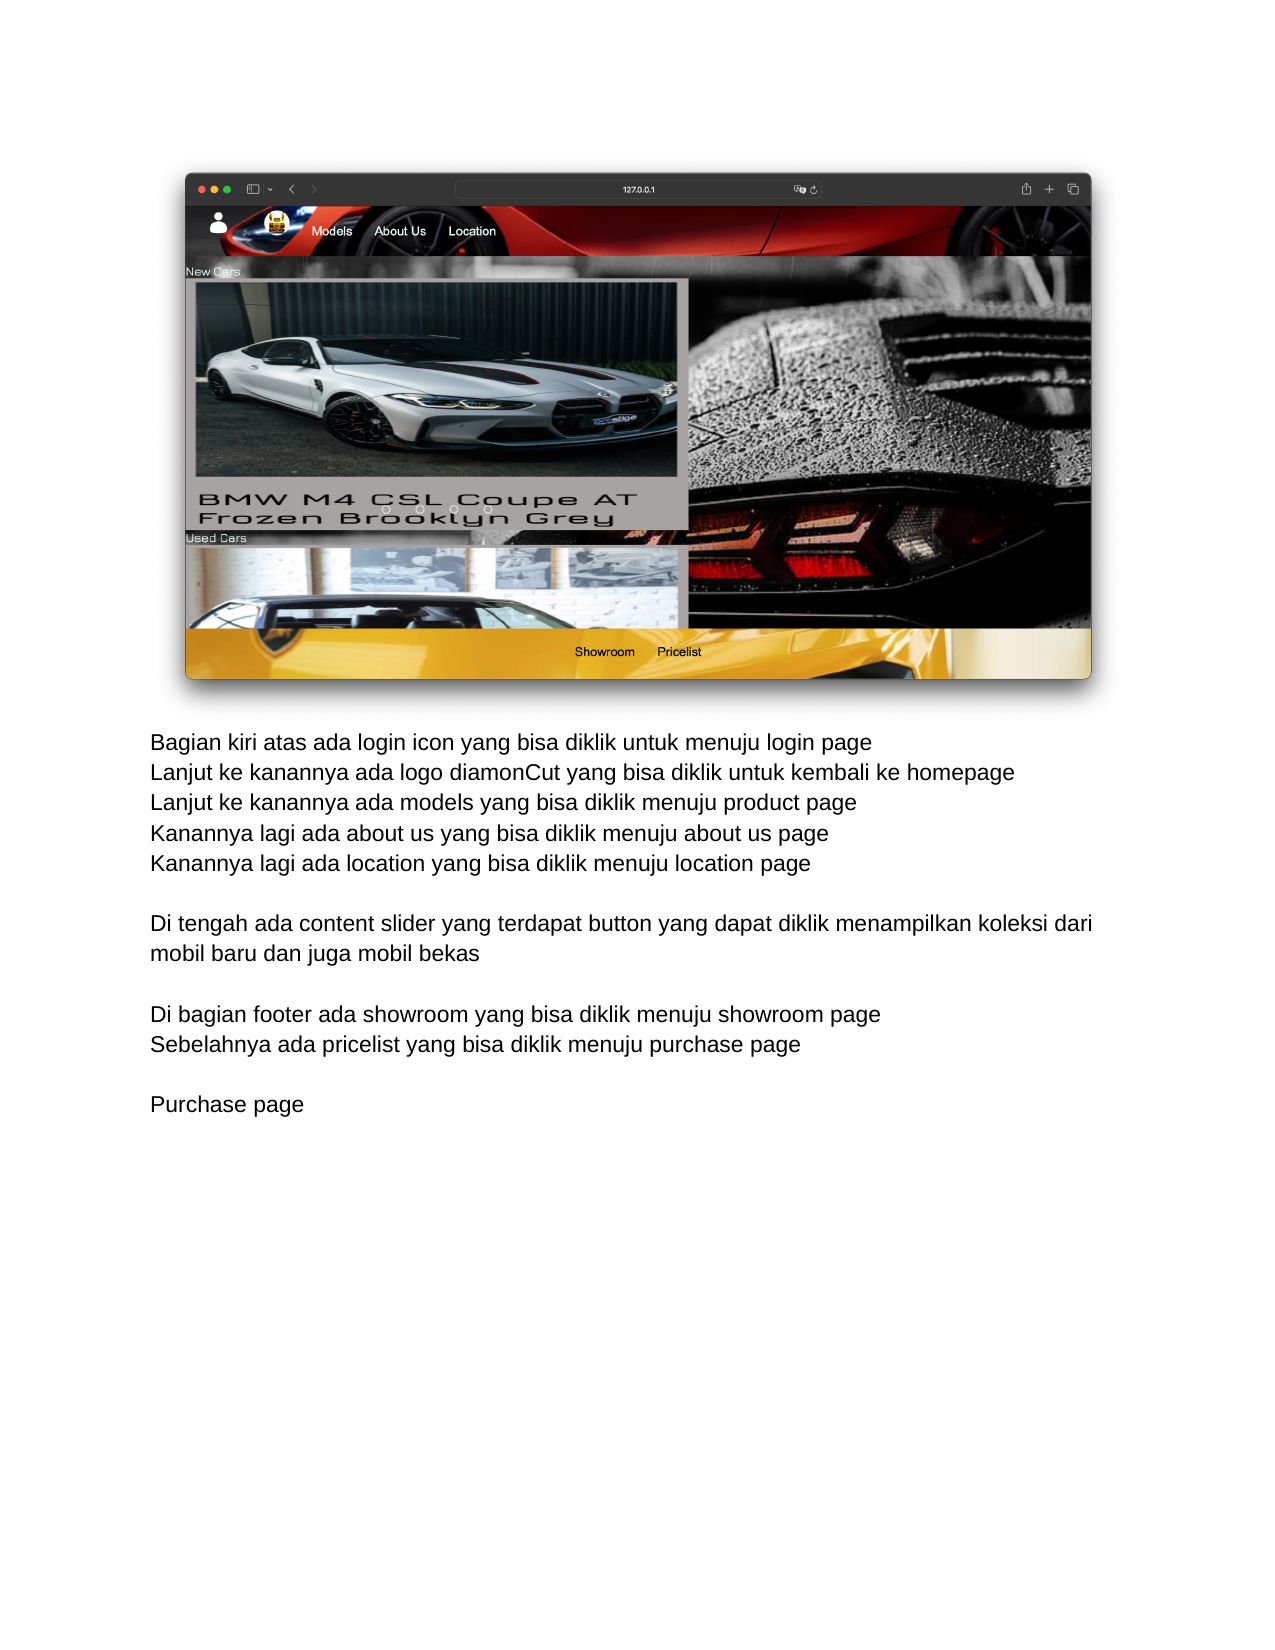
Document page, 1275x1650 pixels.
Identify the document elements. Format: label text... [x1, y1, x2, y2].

text Kanannya lagi ada location yang bisa diklik menuju location page [150, 850, 1125, 876]
text Purchase page [150, 1091, 1125, 1118]
picture [150, 150, 1125, 725]
text Lanjut ke kanannya ada models yang bisa diklik menuju product page [150, 789, 1125, 816]
text Kanannya lagi ada about us yang bisa diklik menuju about us page [150, 819, 1125, 846]
text Bagian kiri atas ada login icon yang bisa diklik untuk menuju login page [150, 729, 1125, 755]
text Di bagian footer ada showroom yang bisa diklik menuju showroom page [150, 1001, 1125, 1027]
text Sebelahnya ada pricelist yang bisa diklik menuju purchase page [150, 1031, 1125, 1057]
text Lanjut ke kanannya ada logo diamonCut yang bisa diklik untuk kembali ke homepage [150, 759, 1125, 785]
text Di tengah ada content slider yang terdapat button yang dapat diklik menampilkan koleksi dari mobil baru dan juga mobil bekas [150, 910, 1125, 967]
